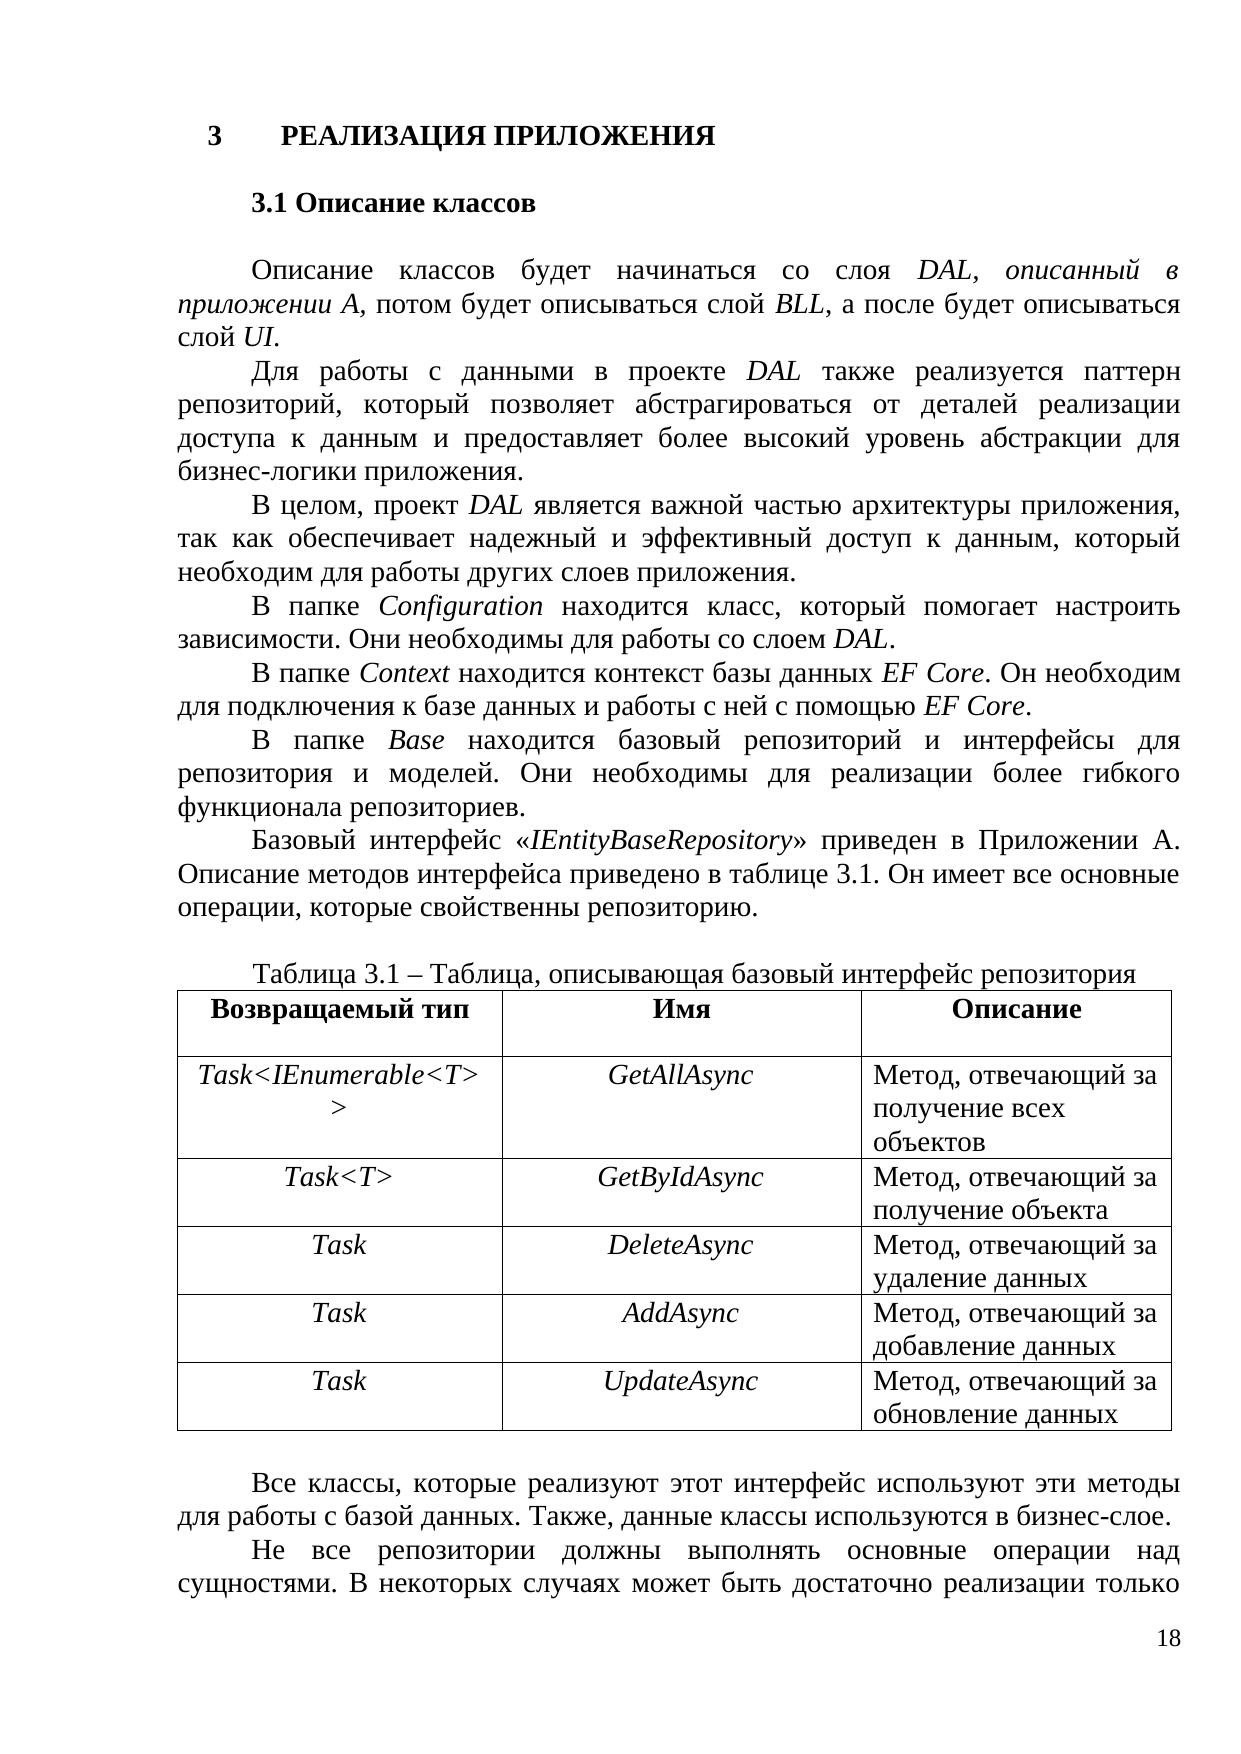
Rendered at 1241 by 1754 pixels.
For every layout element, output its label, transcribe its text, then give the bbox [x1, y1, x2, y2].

text В папке Base находится базовый репозиторий и интерфейсы для репозитория и моделей. Они необходимы для реализации более гибкого функционала репозиториев. [177, 722, 1181, 822]
table_cell DeleteAsync [503, 1227, 861, 1294]
table_cell Метод, отвечающий за получение всех объектов [862, 1057, 1171, 1158]
table_cell GetByIdAsync [503, 1159, 861, 1226]
text Описание классов будет начинаться со слоя DAL, описанный в приложении А, потом будет описываться слой BLL, а после будет описываться слой UI. [177, 252, 1181, 353]
table_cell GetAllAsync [503, 1057, 861, 1158]
table_header Имя [503, 991, 861, 1056]
table_cell UpdateAsync [503, 1363, 861, 1430]
table_header Возвращаемый тип [178, 991, 502, 1056]
text Описание классов [251, 185, 1181, 219]
table_cell Метод, отвечающий за получение объекта [862, 1159, 1171, 1226]
text В папке Configuration находится класс, который помогает настроить зависимости. Они необходимы для работы со слоем DAL. [177, 588, 1181, 655]
table_cell AddAsync [503, 1295, 861, 1362]
text В целом, проект DAL является важной частью архитектуры приложения, так как обеспечивает надежный и эффективный доступ к данным, который необходим для работы других слоев приложения. [177, 487, 1181, 588]
table_cell Task [178, 1363, 502, 1430]
table_header Описание [862, 991, 1171, 1056]
text В папке Context находится контекст базы данных EF Core. Он необходим для подключения к базе данных и работы с ней с помощью EF Core. [177, 655, 1181, 722]
table_cell Task<IEnumerable<T>> [178, 1057, 502, 1158]
table_cell Task [178, 1227, 502, 1294]
table_cell Task [178, 1295, 502, 1362]
table_cell Метод, отвечающий за обновление данных [862, 1363, 1171, 1430]
table_cell Метод, отвечающий за удаление данных [862, 1227, 1171, 1294]
table_cell Метод, отвечающий за добавление данных [862, 1295, 1171, 1362]
list РЕАЛИЗАЦИЯ ПРИЛОЖЕНИЯ [177, 118, 1181, 152]
text Для работы с данными в проекте DAL также реализуется паттерн репозиторий, который позволяет абстрагироваться от деталей реализации доступа к данным и предоставляет более высокий уровень абстракции для бизнес-логики приложения. [177, 353, 1181, 487]
text Все классы, которые реализуют этот интерфейс используют эти методы для работы с базой данных. Также, данные классы используются в бизнес-слое. [177, 1465, 1181, 1532]
table_cell Task<T> [178, 1159, 502, 1226]
text Базовый интерфейс «IEntityBaseRepository» приведен в Приложении А. Описание методов интерфейса приведено в таблице 3.1. Он имеет все основные операции, которые свойственны репозиторию. [177, 822, 1181, 923]
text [177, 1532, 1181, 1599]
text Таблица 3.1 – Таблица, описывающая базовый интерфейс репозитория [177, 957, 1181, 990]
